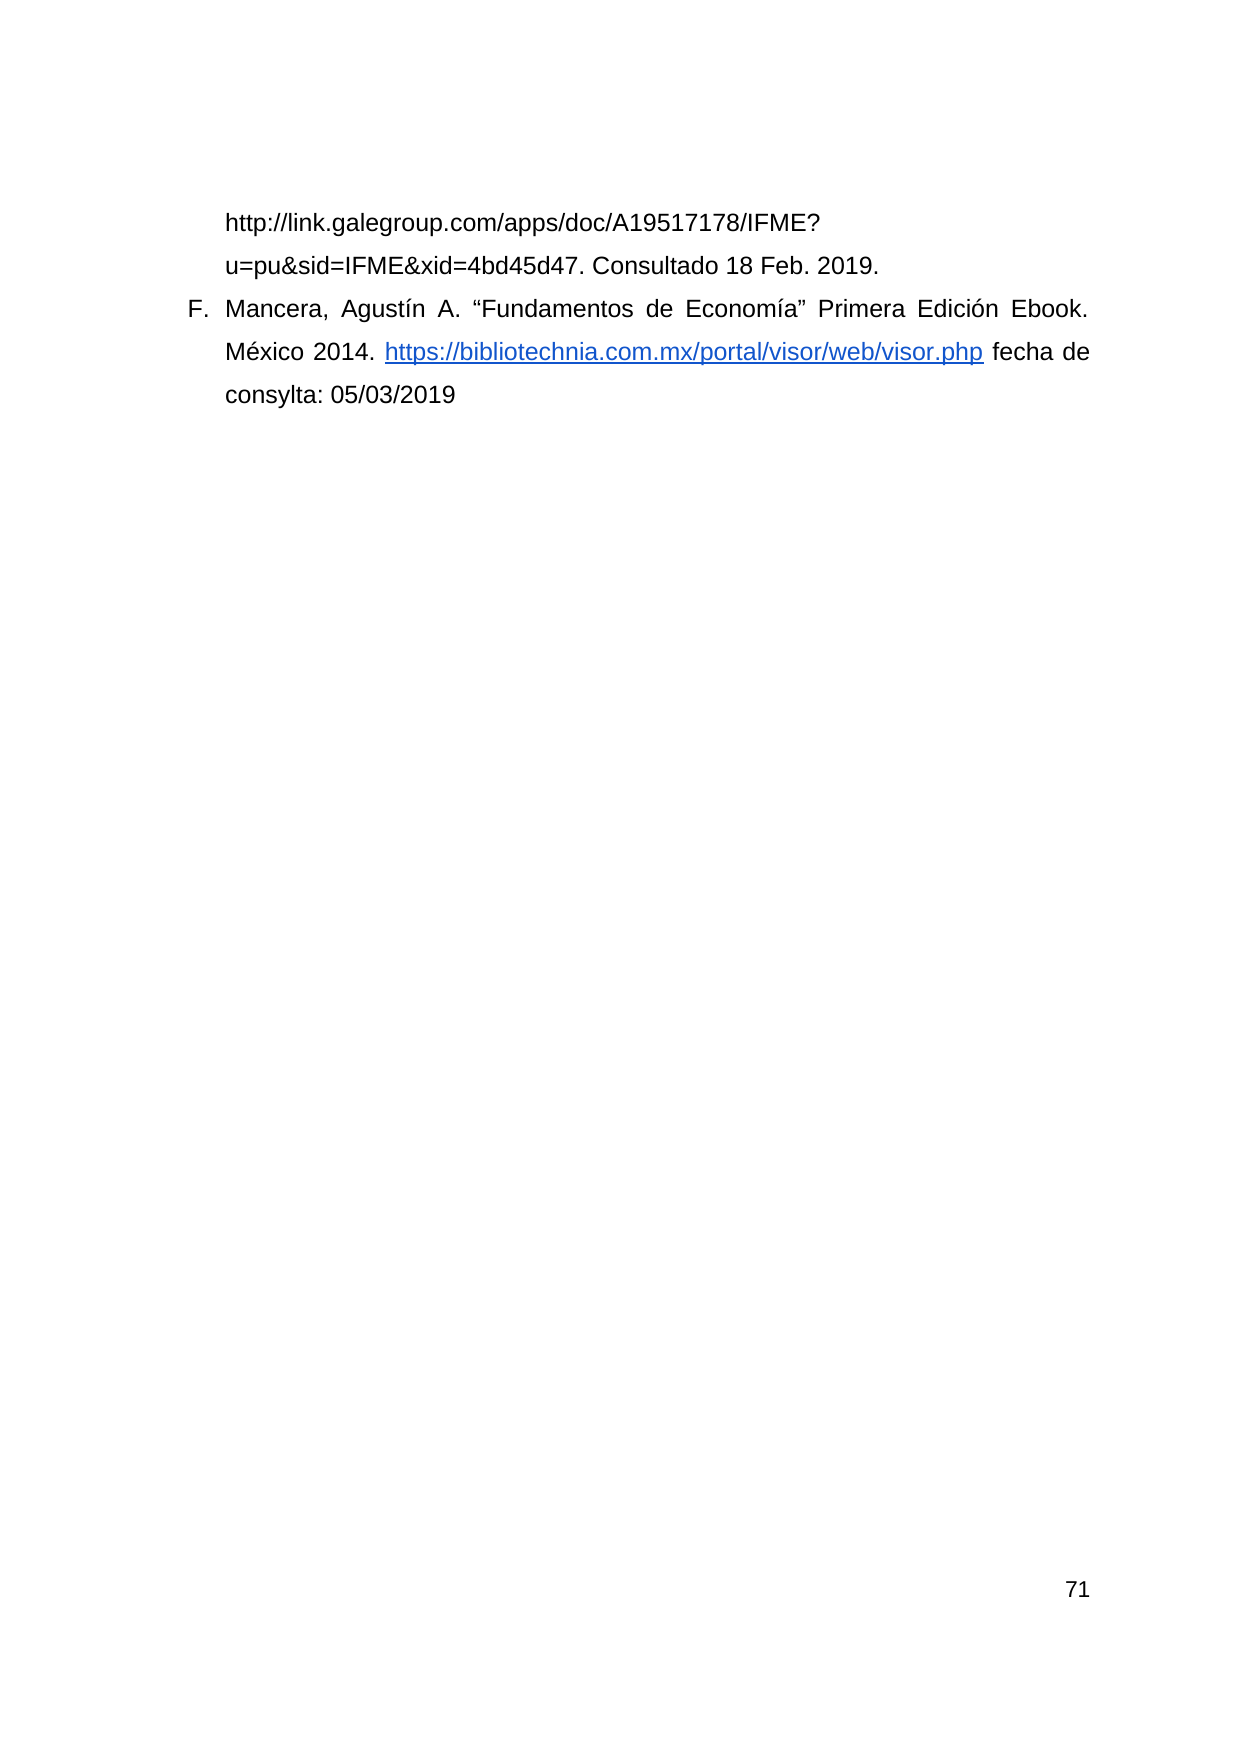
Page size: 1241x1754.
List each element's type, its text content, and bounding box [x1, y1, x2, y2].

list Mancera, Agustín A. “Fundamentos de Economía” Primera Edición Ebook. México 2014. https://bibliotechnia.com.mx/portal/visor/web/visor.php fecha de consylta: 05/03/2019 [187, 294, 1090, 409]
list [187, 208, 1090, 280]
